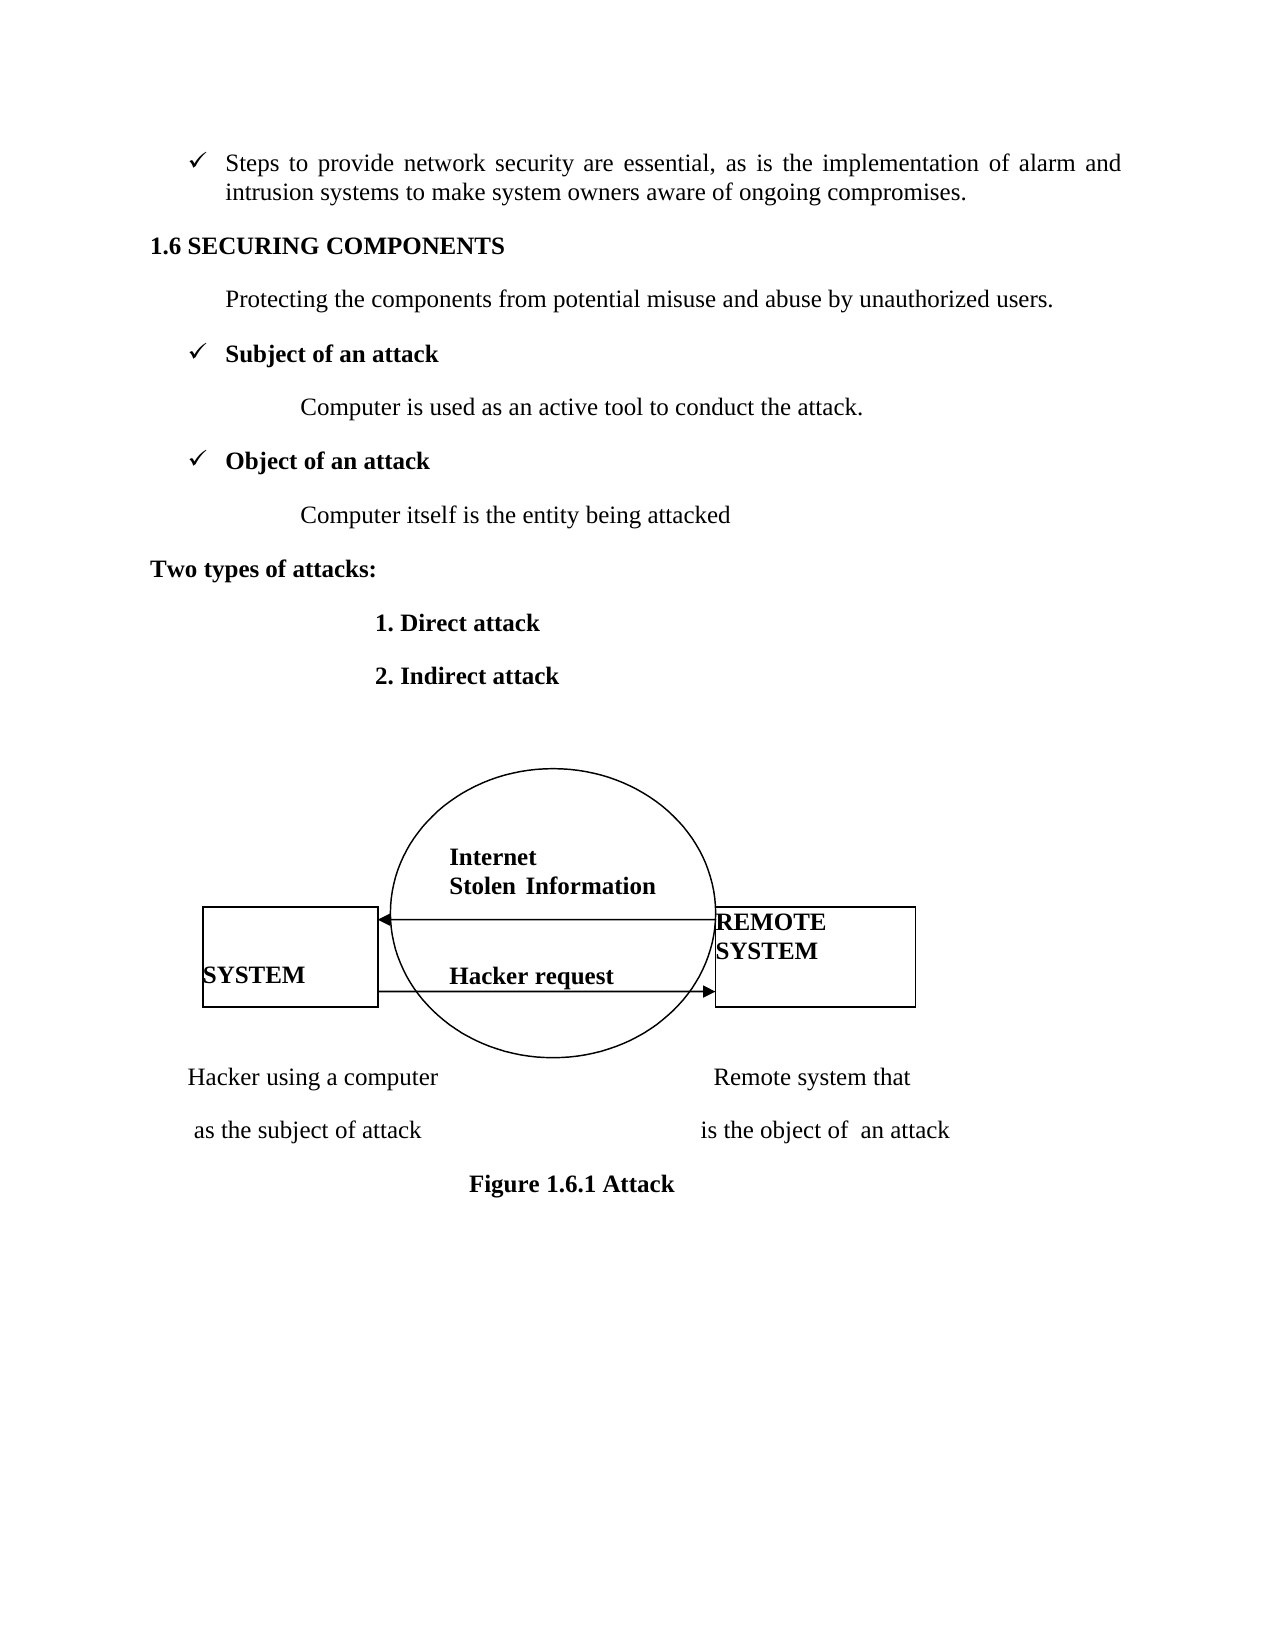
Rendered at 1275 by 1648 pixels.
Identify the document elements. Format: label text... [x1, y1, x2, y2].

text Computer itself is the entity being attacked [300, 500, 1206, 528]
list Direct attack [375, 608, 1206, 636]
text as the subject of attack is the object of an attack [194, 1115, 1206, 1144]
text Protecting the components from potential misuse and abuse by unauthorized users. [225, 284, 1206, 313]
subtitle Object of an attack [187, 446, 1206, 475]
text Hacker using a computer Remote system that [187, 767, 1206, 1090]
list Steps to provide network security are essential, as is the implementation of alarm and intrusion systems to make system owners aware of ongoing compromises. [187, 148, 1124, 206]
subtitle Figure 1.6.1 Attack [469, 1169, 1206, 1198]
subtitle Subject of an attack [187, 339, 1206, 368]
text Computer is used as an active tool to conduct the attack. [300, 392, 1206, 421]
subtitle Two types of attacks: [150, 554, 1206, 583]
subtitle Indirect attack [375, 661, 1206, 690]
subtitle SECURING COMPONENTS [150, 231, 1206, 260]
